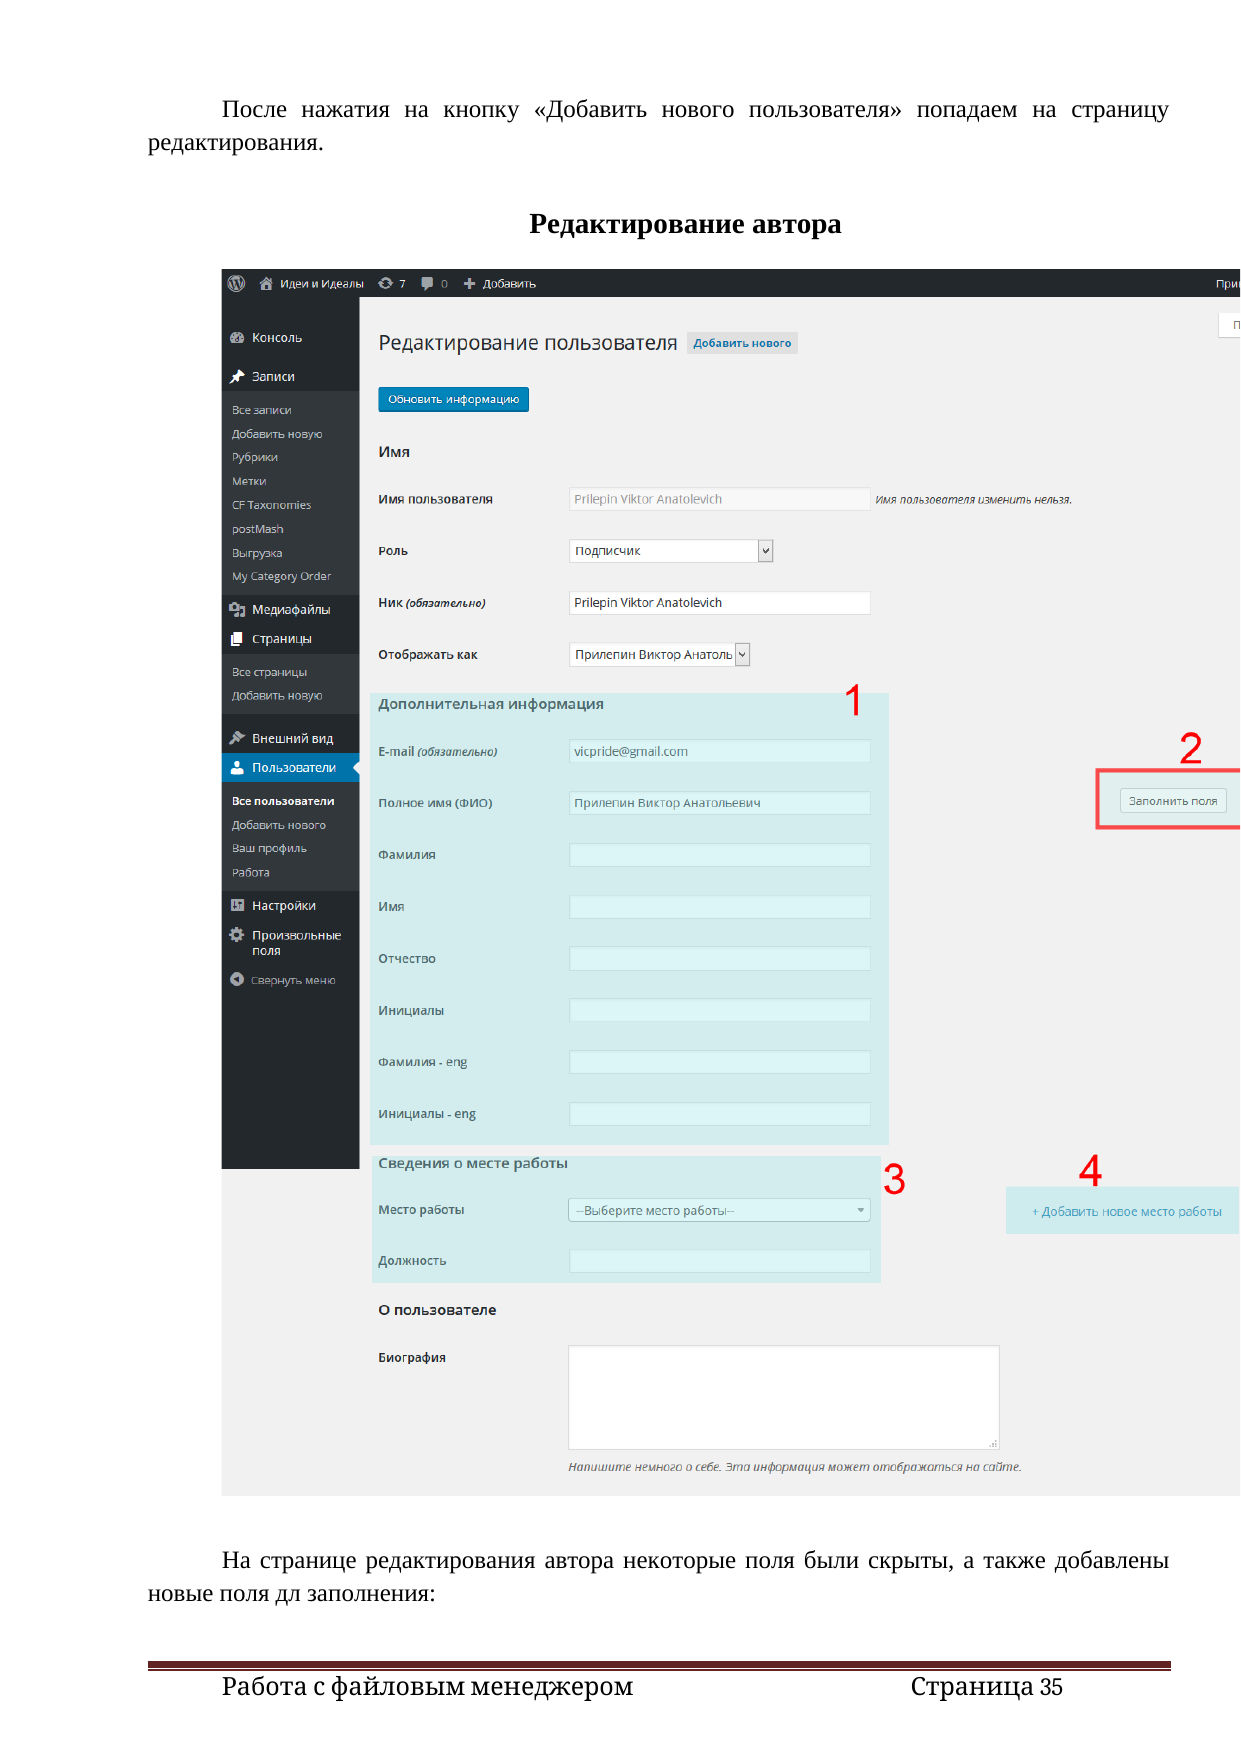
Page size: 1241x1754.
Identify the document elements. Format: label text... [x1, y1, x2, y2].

picture [221, 269, 1241, 1496]
text После нажатия на кнопку «Добавить нового пользователя» попадаем на страницу редактирования. [148, 94, 1171, 156]
text Редактирование автора [201, 206, 1171, 239]
text На странице редактирования автора некоторые поля были скрыты, а также добавлены новые поля дл заполнения: [148, 1545, 1171, 1607]
picture [232, 769, 243, 774]
